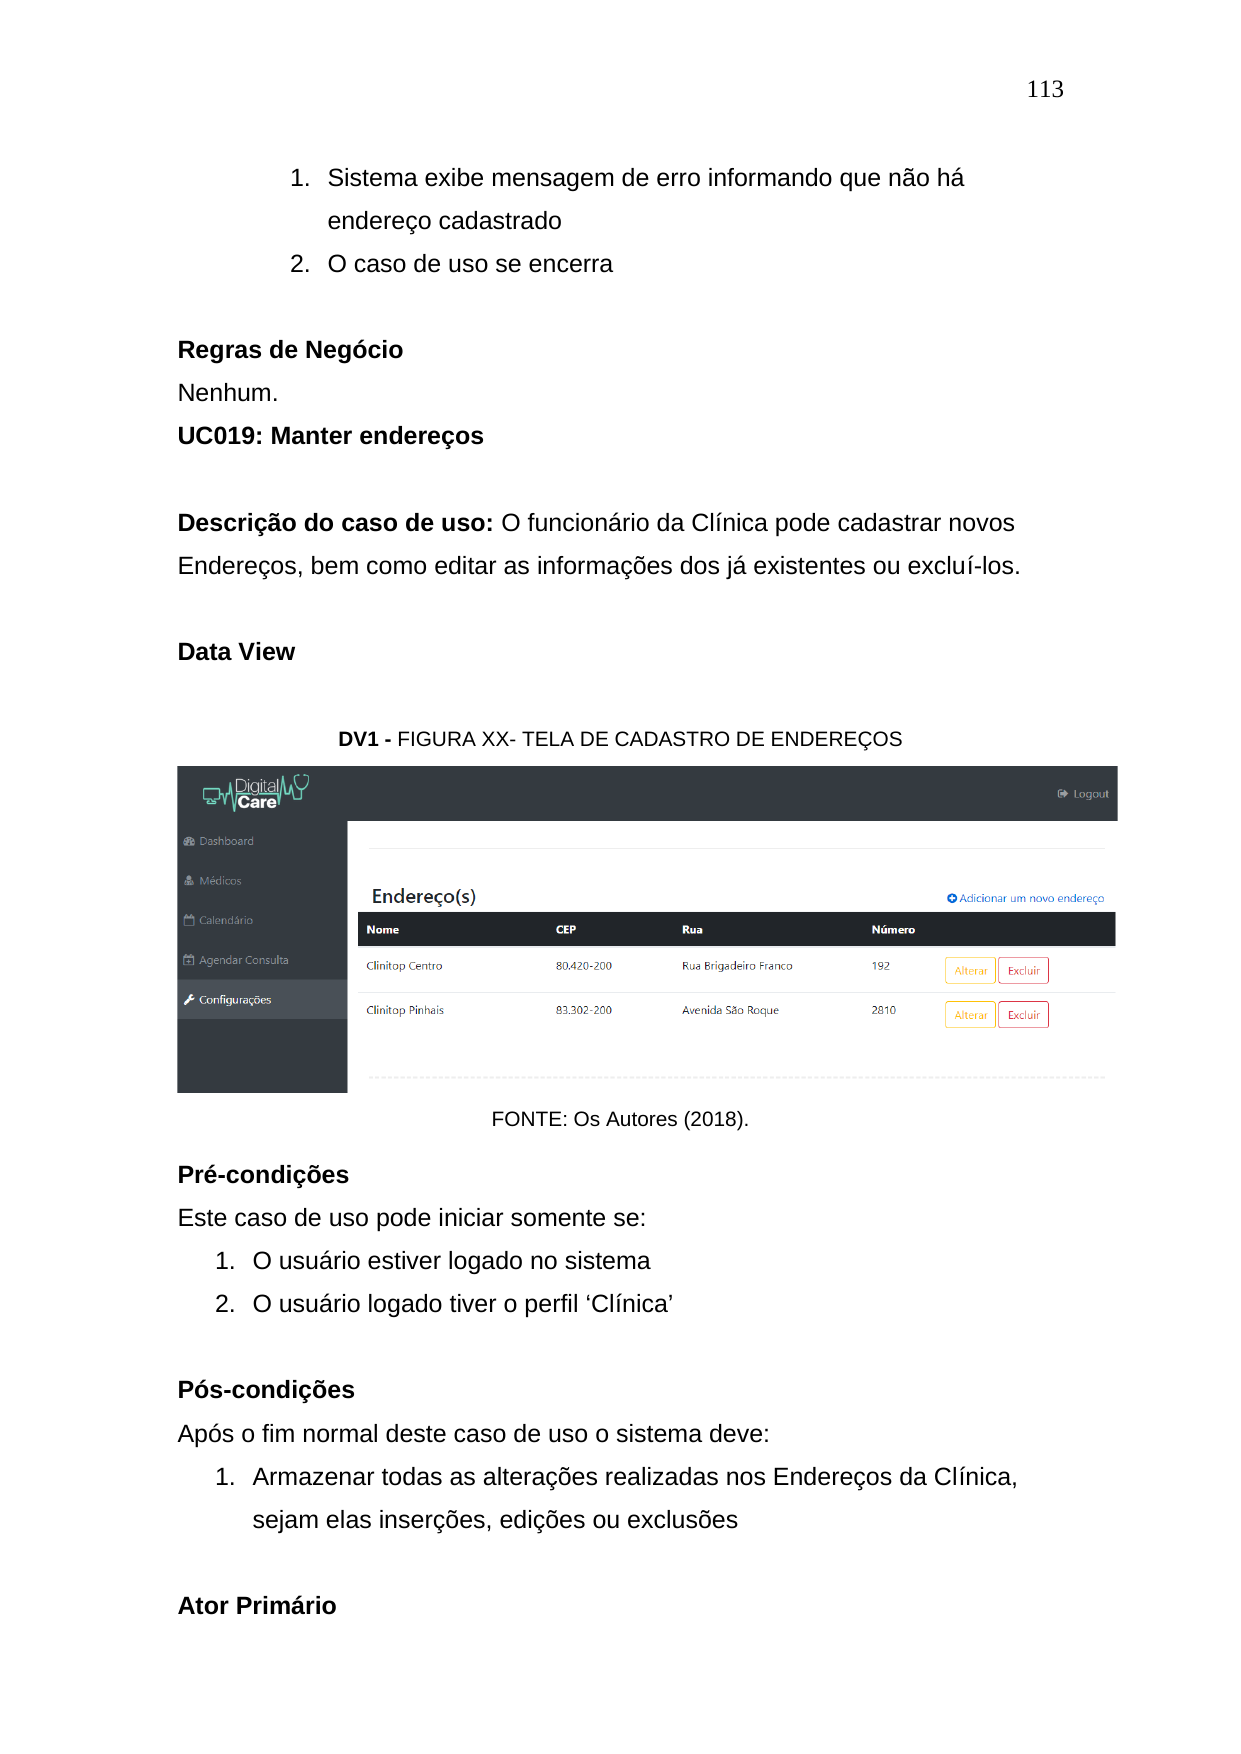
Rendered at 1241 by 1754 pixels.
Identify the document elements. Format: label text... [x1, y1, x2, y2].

text Ator Primário [177, 1591, 1064, 1620]
list Sistema exibe mensagem de erro informando que não há endereço cadastrado [290, 162, 1064, 234]
text Descrição do caso de uso: O funcionário da Clínica pode cadastrar novos Endereços, bem como editar as informações dos já existentes ou excluí-los. [177, 507, 1064, 579]
text Pré-condições [177, 1160, 1064, 1189]
text Regras de Negócio [177, 335, 1064, 364]
text Este caso de uso pode iniciar somente se: [177, 1203, 1064, 1232]
list Armazenar todas as alterações realizadas nos Endereços da Clínica, sejam elas inserções, edições ou exclusões [215, 1462, 1064, 1534]
text FONTE: Os Autores (2018). [177, 1107, 1064, 1131]
text Após o fim normal deste caso de uso o sistema deve: [177, 1419, 1064, 1447]
text DV1 - FIGURA XX- TELA DE CADASTRO DE ENDEREÇOS [177, 723, 1064, 752]
text UC019: Manter endereços [177, 421, 1064, 450]
text Data View [177, 637, 1064, 666]
picture [177, 766, 1118, 1093]
text Nenhum. [177, 378, 1064, 407]
list O caso de uso se encerra [290, 249, 1064, 277]
list O usuário estiver logado no sistema [215, 1246, 1064, 1275]
list O usuário logado tiver o perfil ‘Clínica’ [215, 1289, 1064, 1318]
text Pós-condições [177, 1376, 1064, 1404]
